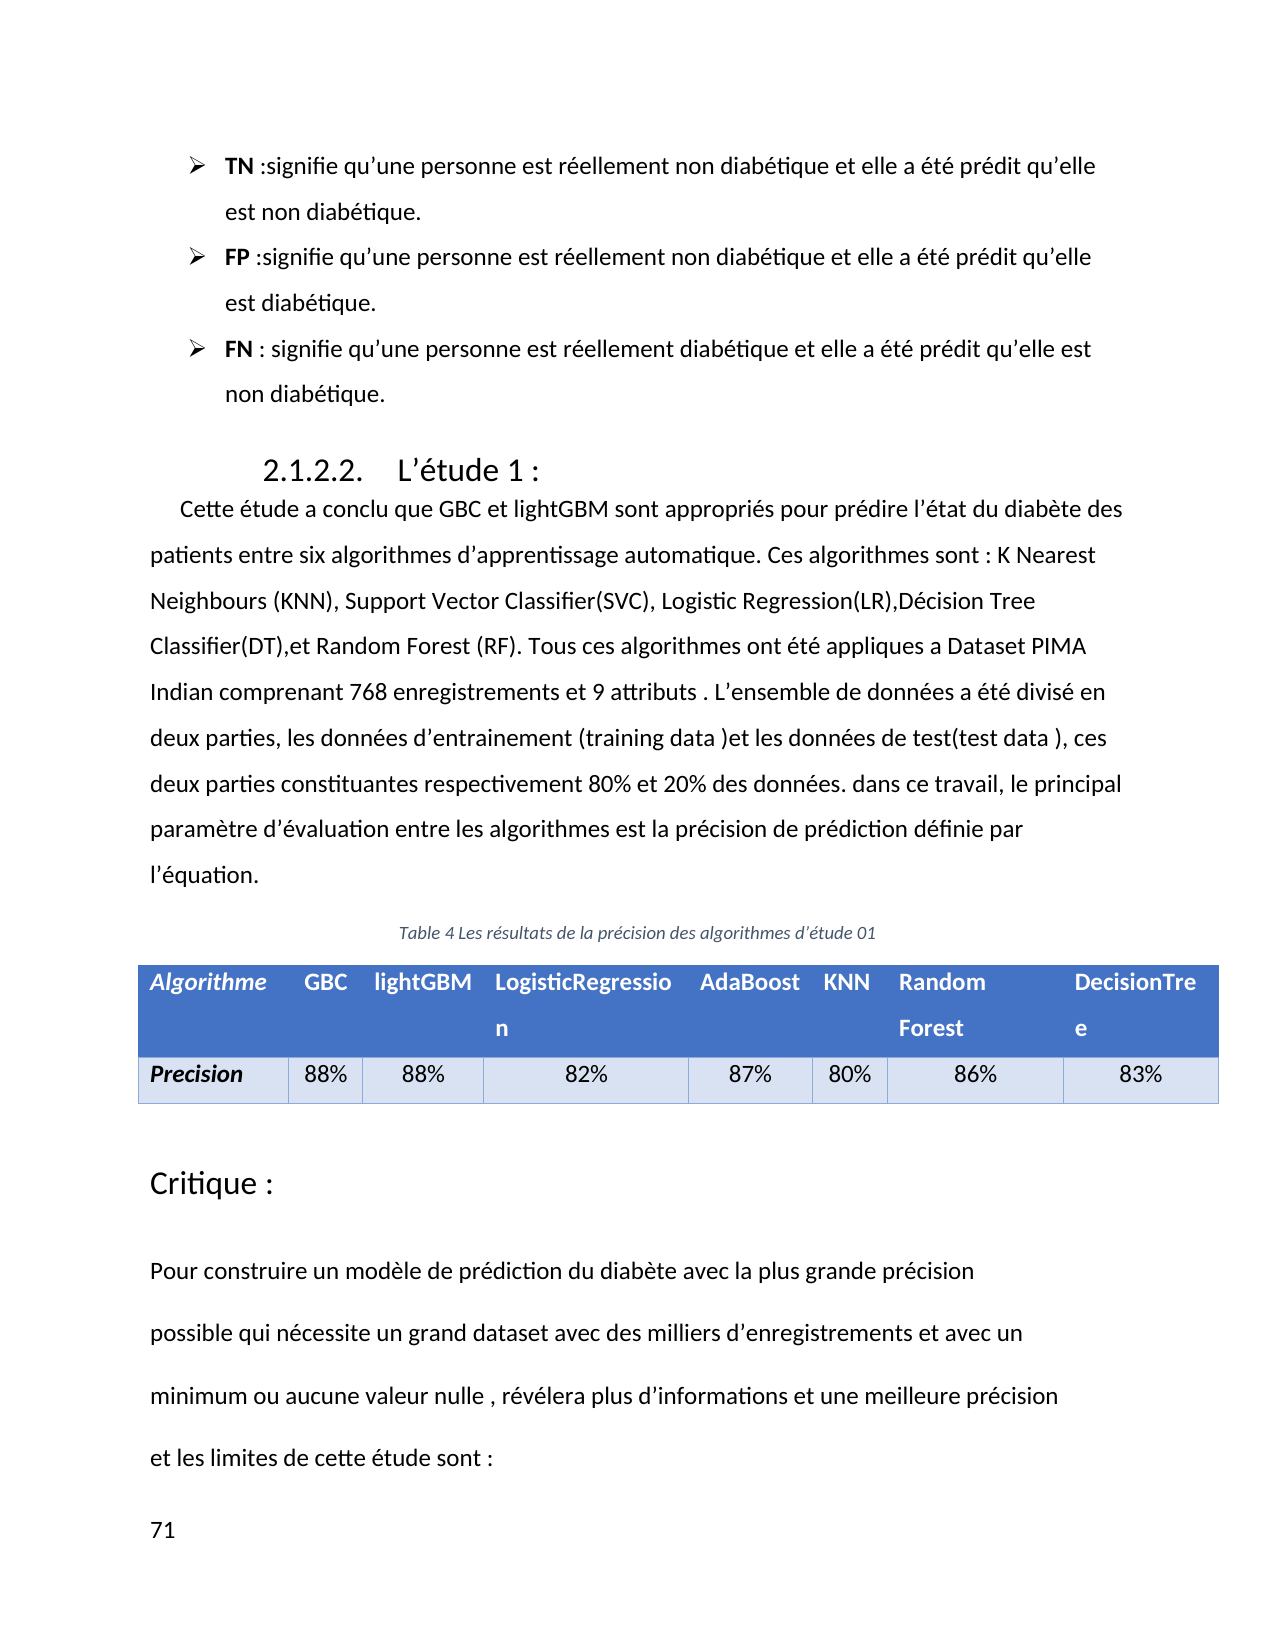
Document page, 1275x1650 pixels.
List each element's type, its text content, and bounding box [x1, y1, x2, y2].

table_cell 83% [1064, 1058, 1218, 1103]
table_header DecisionTree [1064, 966, 1218, 1057]
table_cell 87% [689, 1058, 812, 1103]
subtitle Critique : [150, 1162, 1125, 1202]
text Cette étude a conclu que GBC et lightGBM sont appropriés pour prédire l’état du diabète des patients entre six algorithmes d’apprentissage automatique. Ces algorithmes sont : K Nearest Neighbours (KNN), Support Vector Classifier(SVC), Logistic Regression(LR),Décision Tree Classifier(DT),et Random Forest (RF). Tous ces algorithmes ont été appliques a Dataset PIMA Indian comprenant 768 enregistrements et 9 attributs . L’ensemble de données a été divisé en deux parties, les données d’entrainement (training data )et les données de test(test data ), ces deux parties constituantes respectivement 80% et 20% des données. dans ce travail, le principal paramètre d’évaluation entre les algorithmes est la précision de prédiction définie par l’équation. [150, 493, 1125, 890]
text Table 4 Les résultats de la précision des algorithmes d’étude 01 [150, 922, 1125, 944]
list FP :signifie qu’une personne est réellement non diabétique et elle a été prédit qu’elle est diabétique. [187, 241, 1125, 318]
table_header Algorithme [139, 966, 288, 1057]
table_header lightGBM [363, 966, 483, 1057]
table_cell Precision [139, 1058, 288, 1103]
table_header KNN [813, 966, 887, 1057]
table_cell 80% [813, 1058, 887, 1103]
subtitle L’étude 1 : [262, 449, 1125, 490]
table_cell 82% [484, 1058, 688, 1103]
table_cell 88% [289, 1058, 362, 1103]
text et les limites de cette étude sont : [150, 1442, 1125, 1473]
list TN :signifie qu’une personne est réellement non diabétique et elle a été prédit qu’elle est non diabétique. [187, 150, 1125, 226]
table_header GBC [289, 966, 362, 1057]
text minimum ou aucune valeur nulle , révélera plus d’informations et une meilleure précision [150, 1380, 1125, 1411]
text possible qui nécessite un grand dataset avec des milliers d’enregistrements et avec un [150, 1318, 1125, 1348]
table_header AdaBoost [689, 966, 812, 1057]
list FN : signifie qu’une personne est réellement diabétique et elle a été prédit qu’elle est non diabétique. [187, 333, 1125, 409]
table_header Random Forest [888, 966, 1063, 1057]
table_cell 88% [363, 1058, 483, 1103]
table_cell 86% [888, 1058, 1063, 1103]
table_header LogisticRegression [484, 966, 688, 1057]
text Pour construire un modèle de prédiction du diabète avec la plus grande précision [150, 1255, 1125, 1286]
